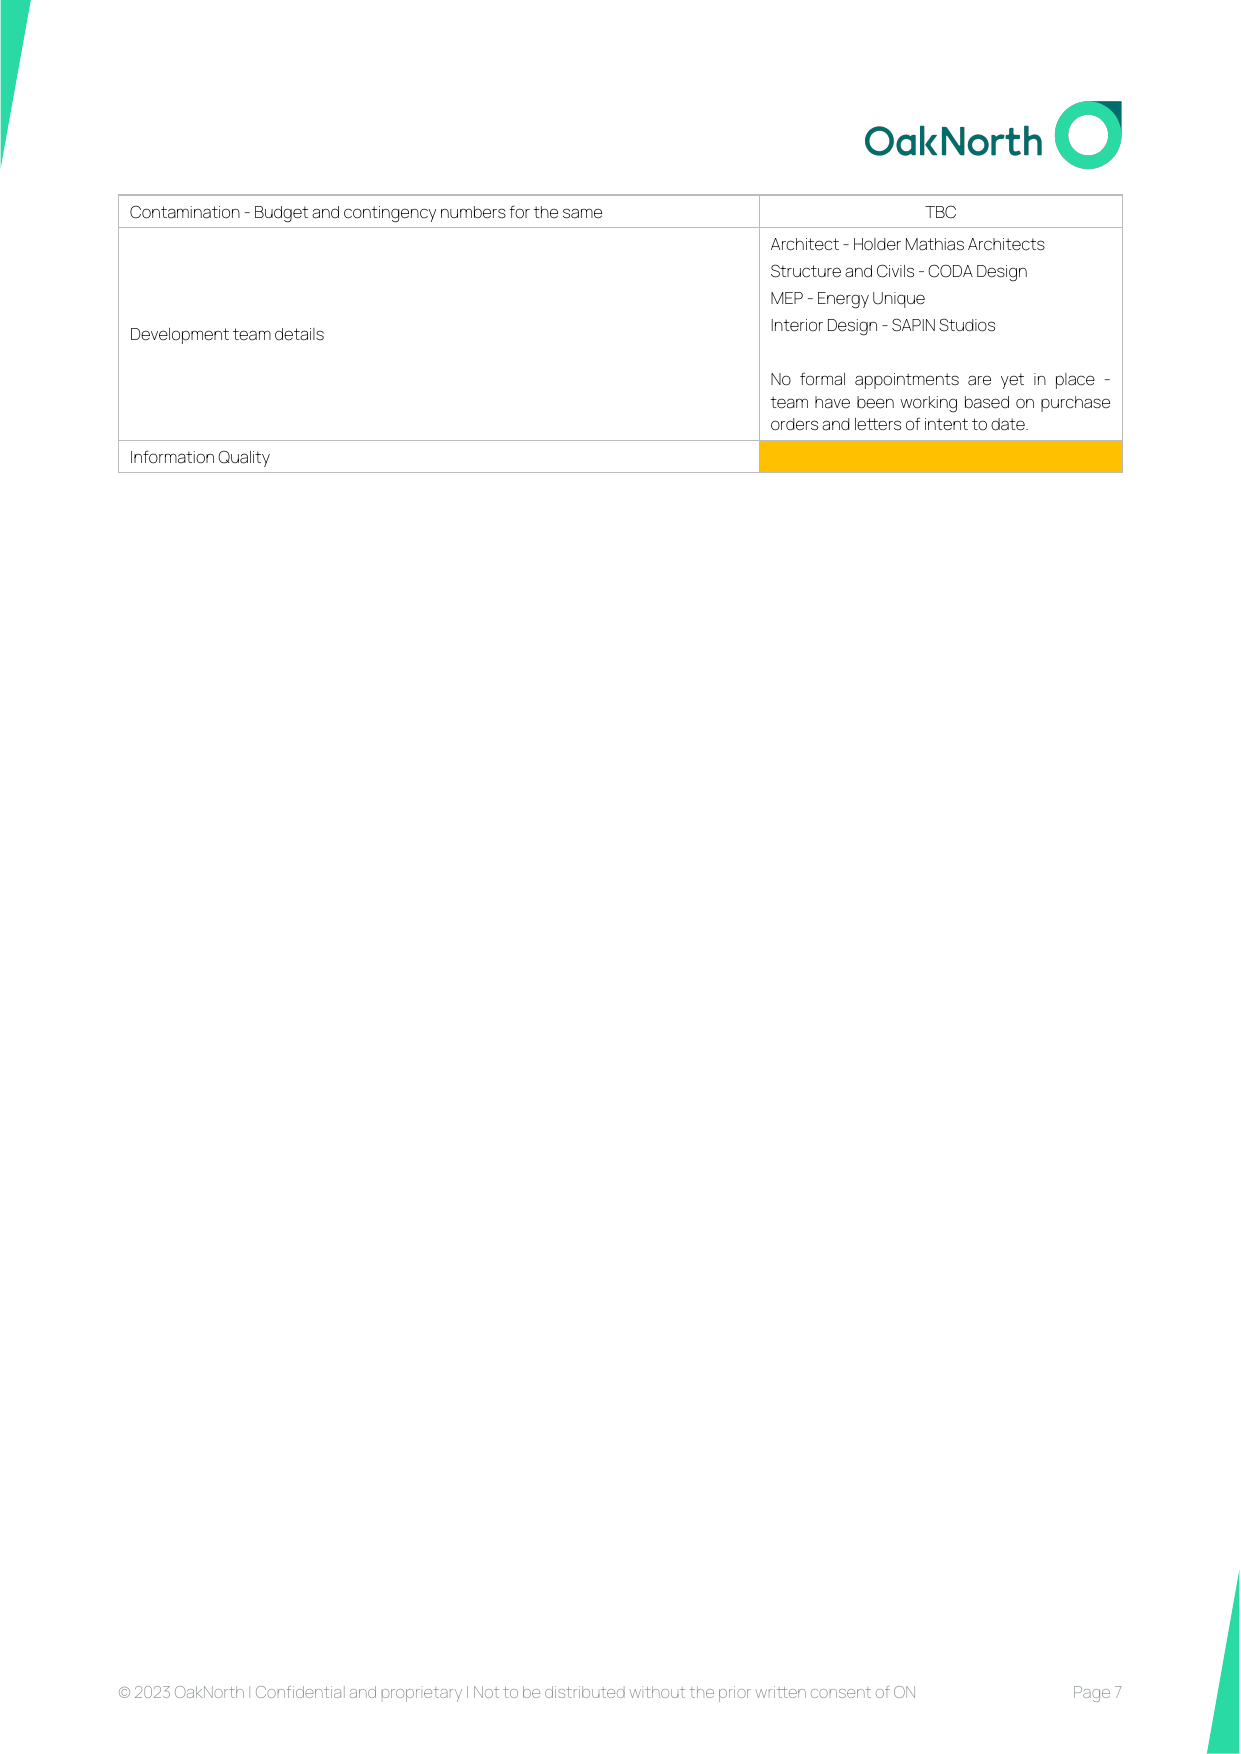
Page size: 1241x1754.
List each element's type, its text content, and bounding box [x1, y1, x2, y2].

picture [838, 89, 1123, 180]
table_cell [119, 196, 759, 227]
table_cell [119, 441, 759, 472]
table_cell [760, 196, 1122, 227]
